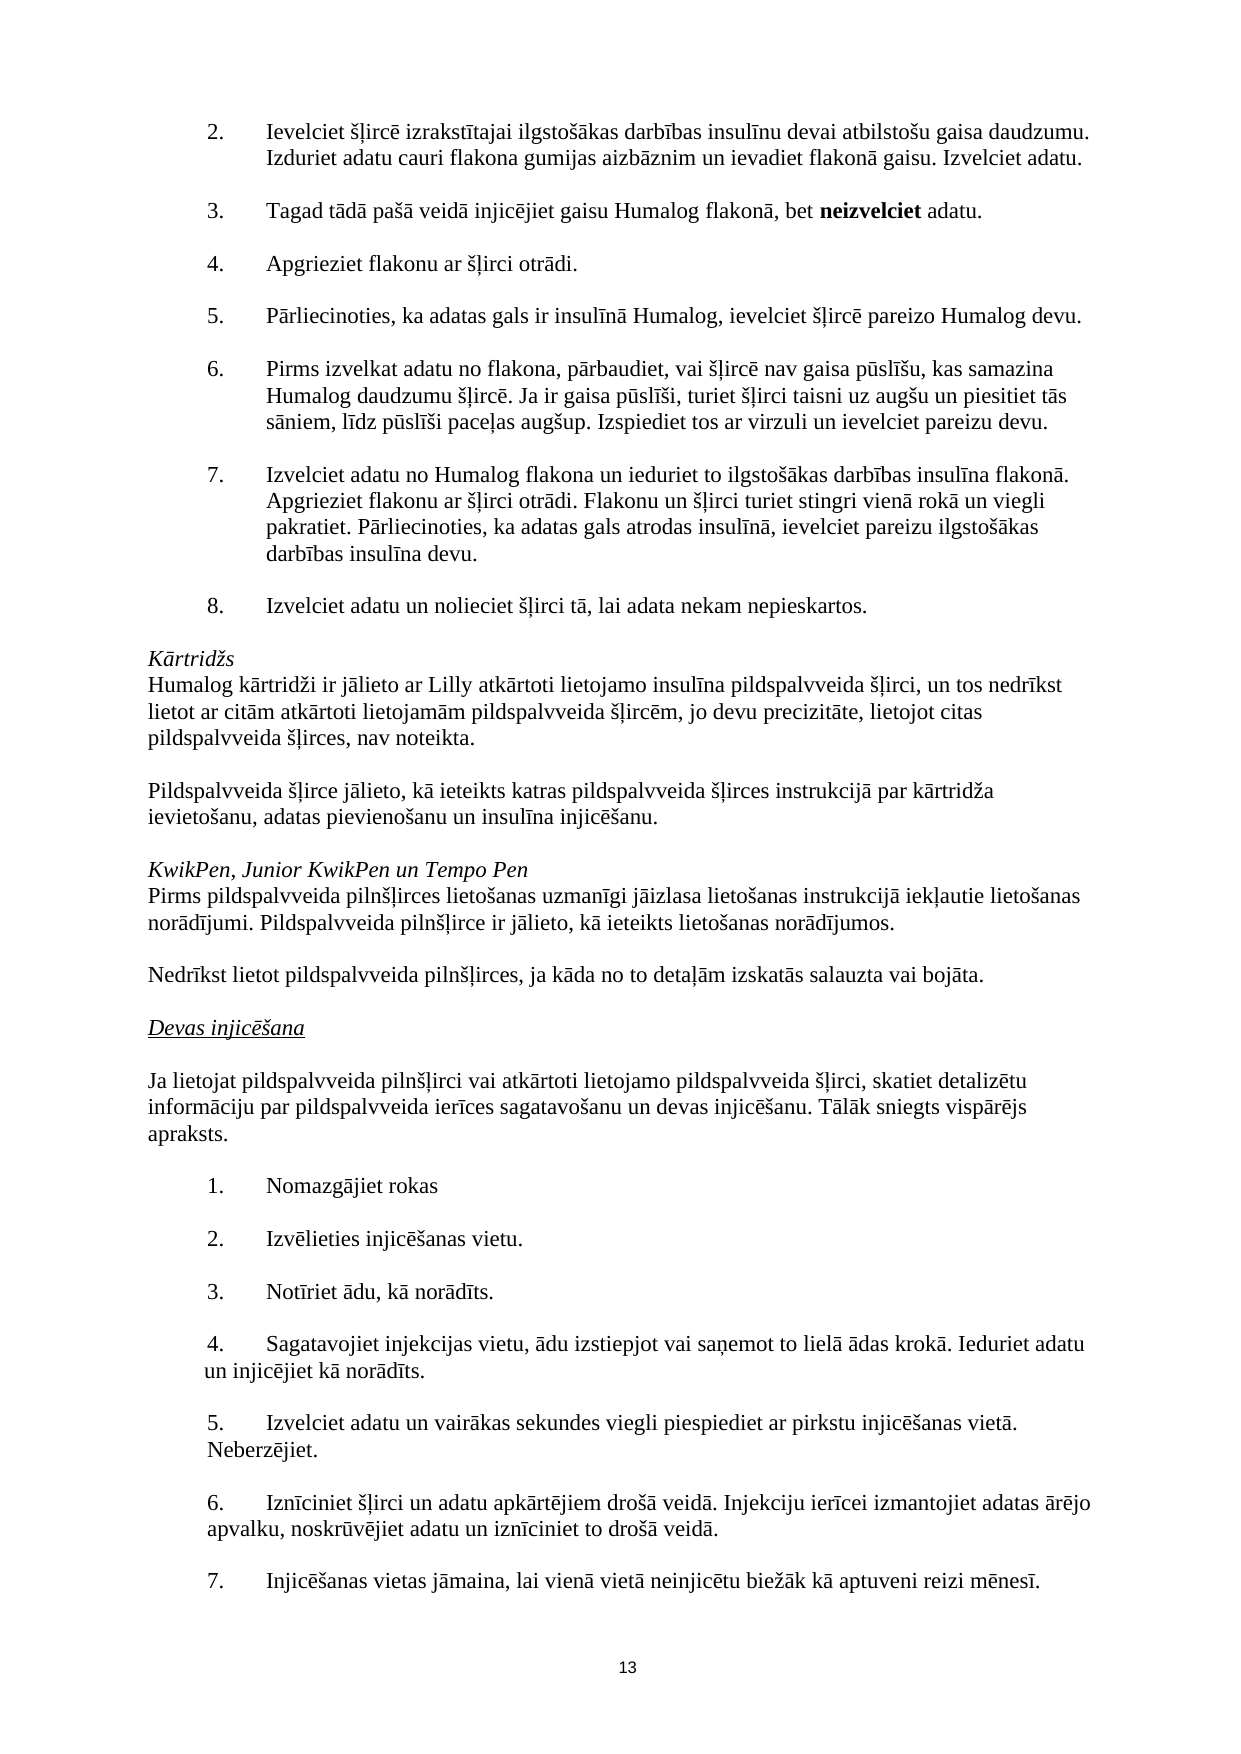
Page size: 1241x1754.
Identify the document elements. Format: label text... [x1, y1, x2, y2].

text 7. Izvelciet adatu no Humalog flakona un ieduriet to ilgstošākas darbības insulīna flakonā. Apgrieziet flakonu ar šļirci otrādi. Flakonu un šļirci turiet stingri vienā rokā un viegli pakratiet. Pārliecinoties, ka adatas gals atrodas insulīnā, ievelciet pareizu ilgstošākas darbības insulīna devu. [207, 461, 1106, 566]
text 7. Injicēšanas vietas jāmaina, lai vienā vietā neinjicētu biežāk kā aptuveni reizi mēnesī. [207, 1568, 1106, 1594]
text 5. Izvelciet adatu un vairākas sekundes viegli piespiediet ar pirkstu injicēšanas vietā. Neberzējiet. [207, 1409, 1112, 1462]
text Pirms pildspalvveida pilnšļirces lietošanas uzmanīgi jāizlasa lietošanas instrukcijā iekļautie lietošanas norādījumi. Pildspalvveida pilnšļirce ir jālieto, kā ieteikts lietošanas norādījumos. [148, 882, 1106, 935]
text 5. Pārliecinoties, ka adatas gals ir insulīnā Humalog, ievelciet šļircē pareizo Humalog devu. [207, 303, 1106, 329]
text 2. Ievelciet šļircē izrakstītajai ilgstošākas darbības insulīnu devai atbilstošu gaisa daudzumu. Izduriet adatu cauri flakona gumijas aizbāznim un ievadiet flakonā gaisu. Izvelciet adatu. [207, 118, 1106, 171]
text 2. Izvēlieties injicēšanas vietu. [148, 1225, 1112, 1251]
text Ja lietojat pildspalvveida pilnšļirci vai atkārtoti lietojamo pildspalvveida šļirci, skatiet detalizētu informāciju par pildspalvveida ierīces sagatavošanu un devas injicēšanu. Tālāk sniegts vispārējs apraksts. [148, 1067, 1107, 1146]
text Nedrīkst lietot pildspalvveida pilnšļirces, ja kāda no to detaļām izskatās salauzta vai bojāta. [148, 961, 1107, 988]
text Humalog kārtridži ir jālieto ar Lilly atkārtoti lietojamo insulīna pildspalvveida šļirci, un tos nedrīkst lietot ar citām atkārtoti lietojamām pildspalvveida šļircēm, jo devu precizitāte, lietojot citas pildspalvveida šļirces, nav noteikta. [148, 672, 1106, 751]
text 6. Iznīciniet šļirci un adatu apkārtējiem drošā veidā. Injekciju ierīcei izmantojiet adatas ārējo apvalku, noskrūvējiet adatu un iznīciniet to drošā veidā. [207, 1488, 1112, 1541]
text 6. Pirms izvelkat adatu no flakona, pārbaudiet, vai šļircē nav gaisa pūslīšu, kas samazina Humalog daudzumu šļircē. Ja ir gaisa pūslīši, turiet šļirci taisni uz augšu un piesitiet tās sāniem, līdz pūslīši paceļas augšup. Izspiediet tos ar virzuli un ievelciet pareizu devu. [207, 355, 1106, 434]
text 8. Izvelciet adatu un nolieciet šļirci tā, lai adata nekam nepieskartos. [148, 592, 1106, 619]
text Devas injicēšana [148, 1014, 1106, 1041]
text 1. Nomazgājiet rokas [148, 1172, 1112, 1199]
text 3. Tagad tādā pašā veidā injicējiet gaisu Humalog flakonā, bet neizvelciet adatu. [207, 197, 1106, 223]
text 4. Apgrieziet flakonu ar šļirci otrādi. [148, 250, 1106, 276]
text Pildspalvveida šļirce jālieto, kā ieteikts katras pildspalvveida šļirces instrukcijā par kārtridža ievietošanu, adatas pievienošanu un insulīna injicēšanu. [148, 777, 1106, 830]
text Kārtridžs [148, 645, 1106, 672]
text 4. Sagatavojiet injekcijas vietu, ādu izstiepjot vai saņemot to lielā ādas krokā. Ieduriet adatu un injicējiet kā norādīts. [204, 1330, 1112, 1383]
text 3. Notīriet ādu, kā norādīts. [148, 1278, 1112, 1304]
text KwikPen, Junior KwikPen un Tempo Pen [148, 856, 1106, 882]
